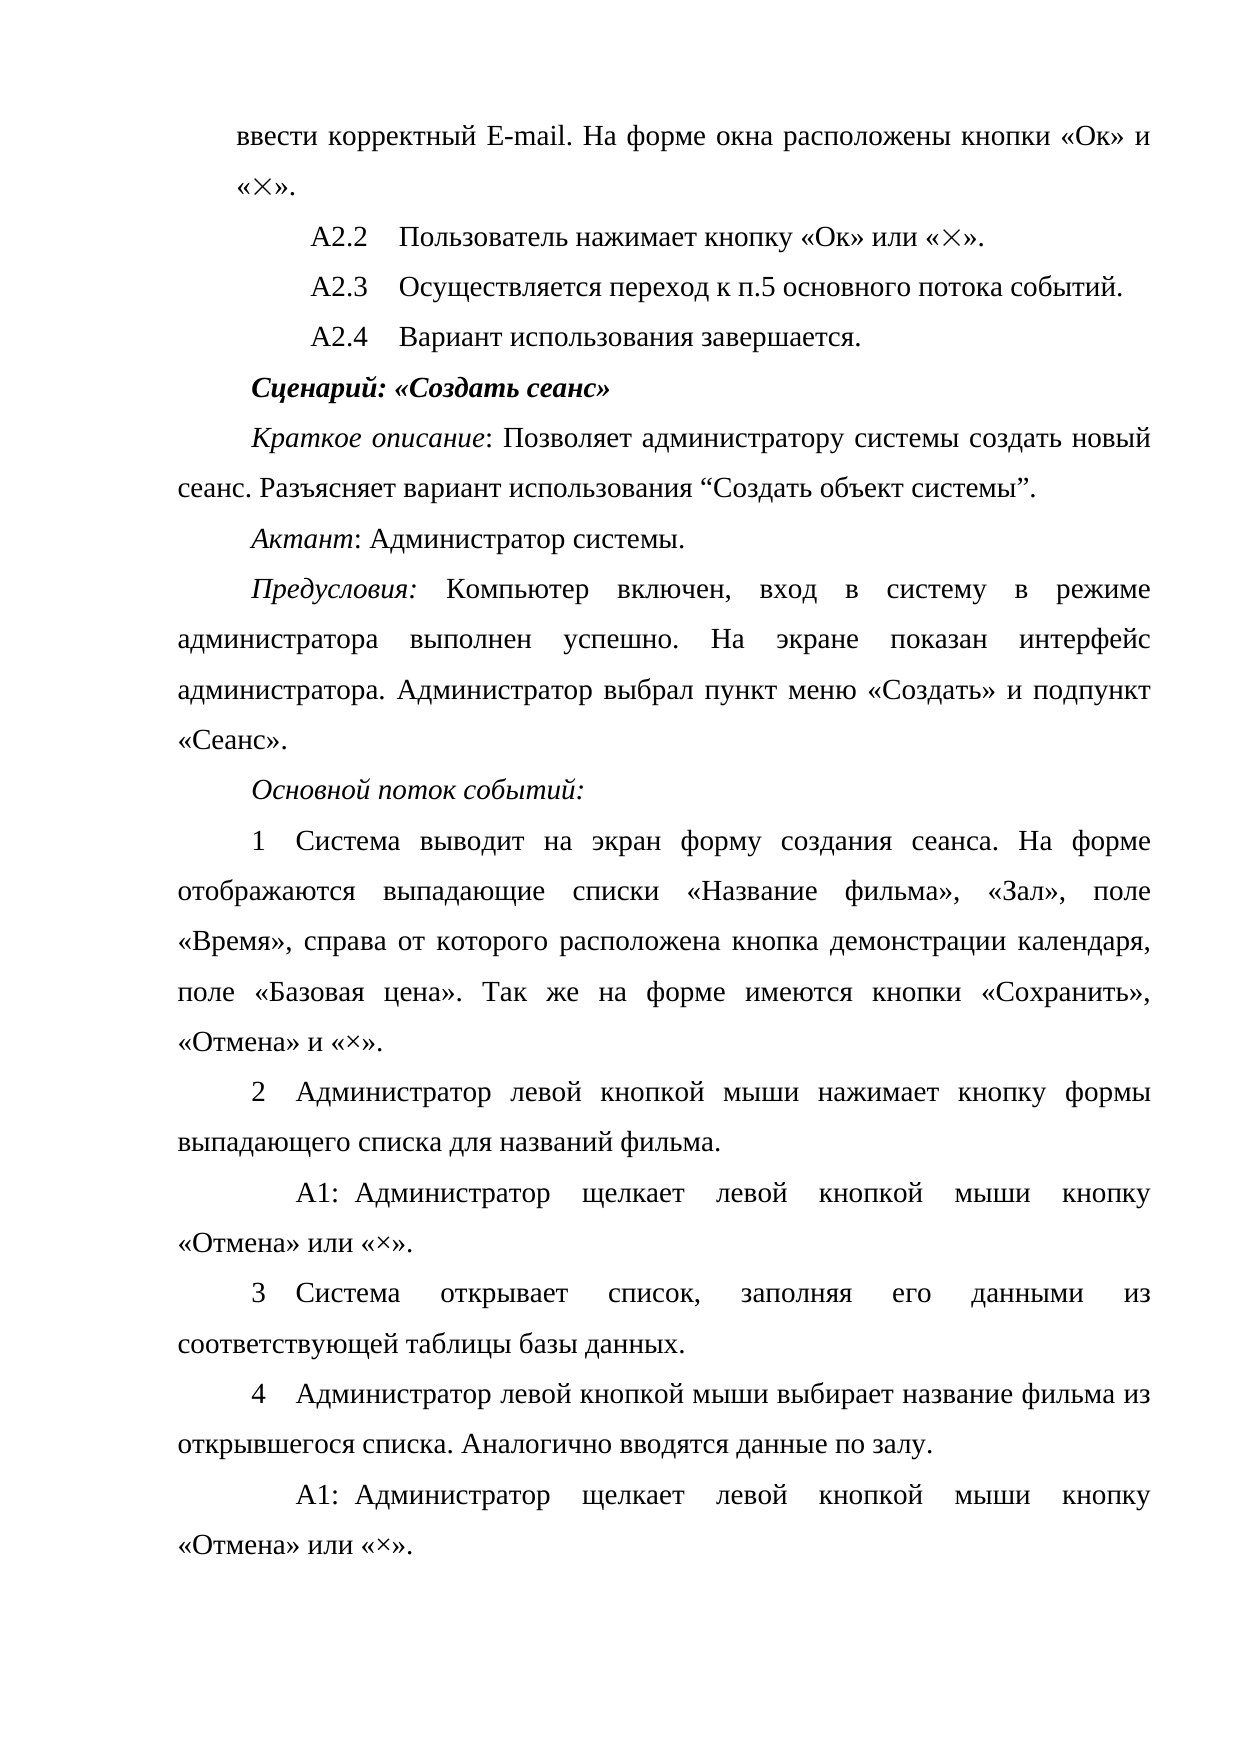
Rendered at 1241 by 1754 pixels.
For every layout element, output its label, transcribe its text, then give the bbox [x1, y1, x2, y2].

text А2.3 Осуществляется переход к п.5 основного потока событий. [236, 269, 1152, 303]
text Краткое описание: Позволяет администратору системы создать новый сеанс. Разъясняет вариант использования “Создать объект системы”. [177, 420, 1152, 504]
text Сценарий: «Создать сеанс» [177, 370, 1152, 403]
text Предусловия: Компьютер включен, вход в систему в режиме администратора выполнен успешно. На экране показан интерфейс администратора. Администратор выбрал пункт меню «Создать» и подпункт «Сеанс». [177, 571, 1152, 756]
text А2.4 Вариант использования завершается. [236, 319, 1152, 353]
list Система открывает список, заполняя его данными из соответствующей таблицы базы данных. [177, 1276, 1152, 1359]
text Актант: Администратор системы. [177, 521, 1152, 554]
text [236, 118, 1152, 202]
text А2.2 Пользователь нажимает кнопку «Ок» или «». [236, 219, 1152, 252]
list Система выводит на экран форму создания сеанса. На форме отображаются выпадающие списки «Название фильма», «Зал», поле «Время», справа от которого расположена кнопка демонстрации календаря, поле «Базовая цена». Так же на форме имеются кнопки «Сохранить», «Отмена» и «×». [177, 823, 1152, 1057]
list Администратор левой кнопкой мыши нажимает кнопку формы выпадающего списка для названий фильма. [177, 1074, 1152, 1158]
text Администратор левой кнопкой мыши выбирает название фильма из открывшегося списка. Аналогично вводятся данные по залу. [177, 1376, 1152, 1460]
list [177, 1477, 1152, 1561]
list A1: Администратор щелкает левой кнопкой мыши кнопку «Отмена» или «×». [177, 1175, 1152, 1259]
text Основной поток событий: [177, 772, 1152, 806]
